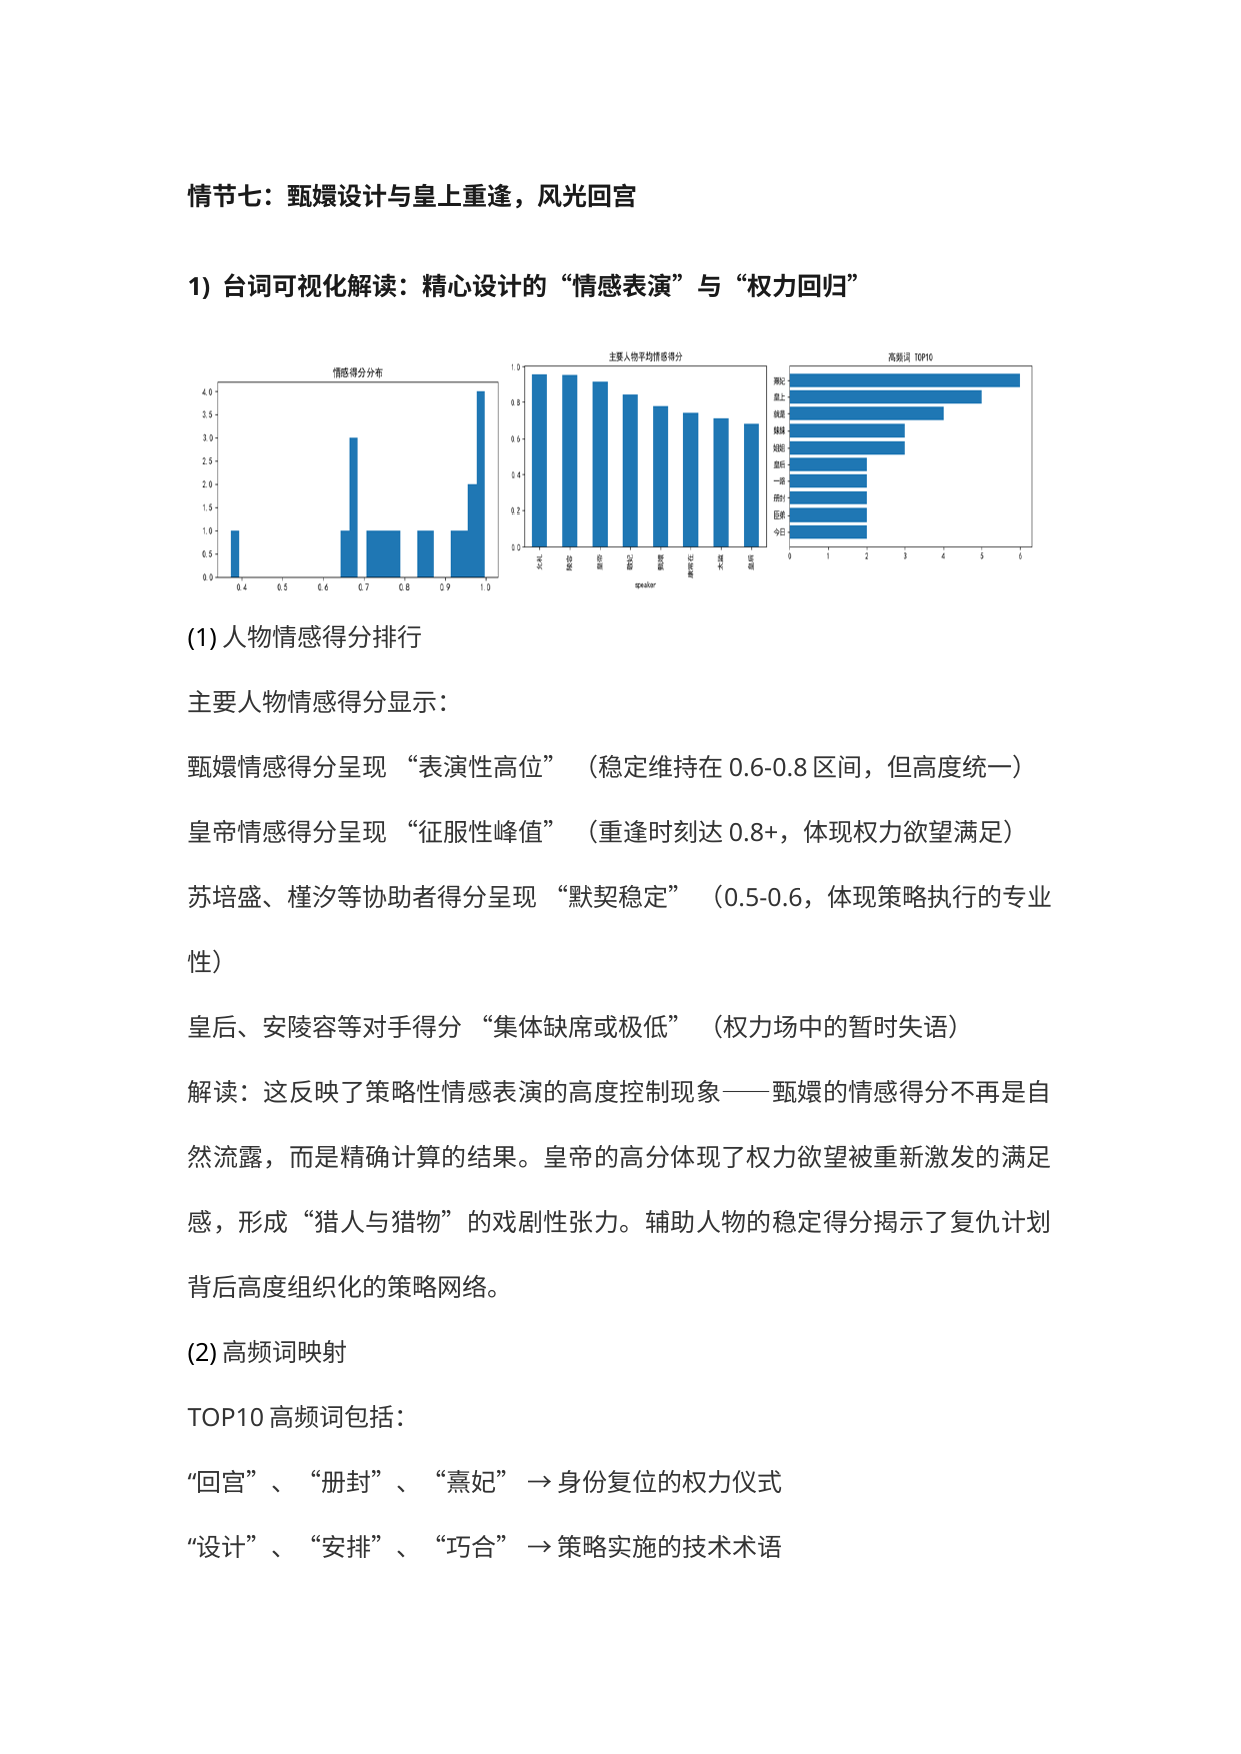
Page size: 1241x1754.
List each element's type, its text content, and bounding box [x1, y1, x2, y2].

text TOP10高频词包括： [187, 1383, 1053, 1448]
picture [187, 345, 1038, 600]
text “设计”、“安排”、“巧合” → 策略实施的技术术语 [187, 1513, 1053, 1578]
text 苏培盛、槿汐等协助者得分呈现 “默契稳定” （0.5-0.6，体现策略执行的专业性） [187, 863, 1053, 993]
list 人物情感得分排行 [187, 603, 1053, 668]
subtitle 台词可视化解读：精心设计的“情感表演”与“权力回归” [187, 252, 1053, 317]
text 皇后、安陵容等对手得分 “集体缺席或极低” （权力场中的暂时失语） [187, 993, 1053, 1058]
text 主要人物情感得分显示： [187, 668, 1053, 733]
text 甄嬛情感得分呈现 “表演性高位” （稳定维持在0.6-0.8区间，但高度统一） [187, 733, 1053, 798]
list 高频词映射 [187, 1318, 1053, 1383]
text 皇帝情感得分呈现 “征服性峰值” （重逢时刻达0.8+，体现权力欲望满足） [187, 798, 1053, 863]
text “回宫”、“册封”、“熹妃” → 身份复位的权力仪式 [187, 1448, 1053, 1513]
text 解读：这反映了策略性情感表演的高度控制现象——甄嬛的情感得分不再是自然流露，而是精确计算的结果。皇帝的高分体现了权力欲望被重新激发的满足感，形成“猎人与猎物”的戏剧性张力。辅助人物的稳定得分揭示了复仇计划背后高度组织化的策略网络。 [187, 1058, 1053, 1318]
subtitle 情节七：甄嬛设计与皇上重逢，风光回宫 [187, 162, 1053, 227]
